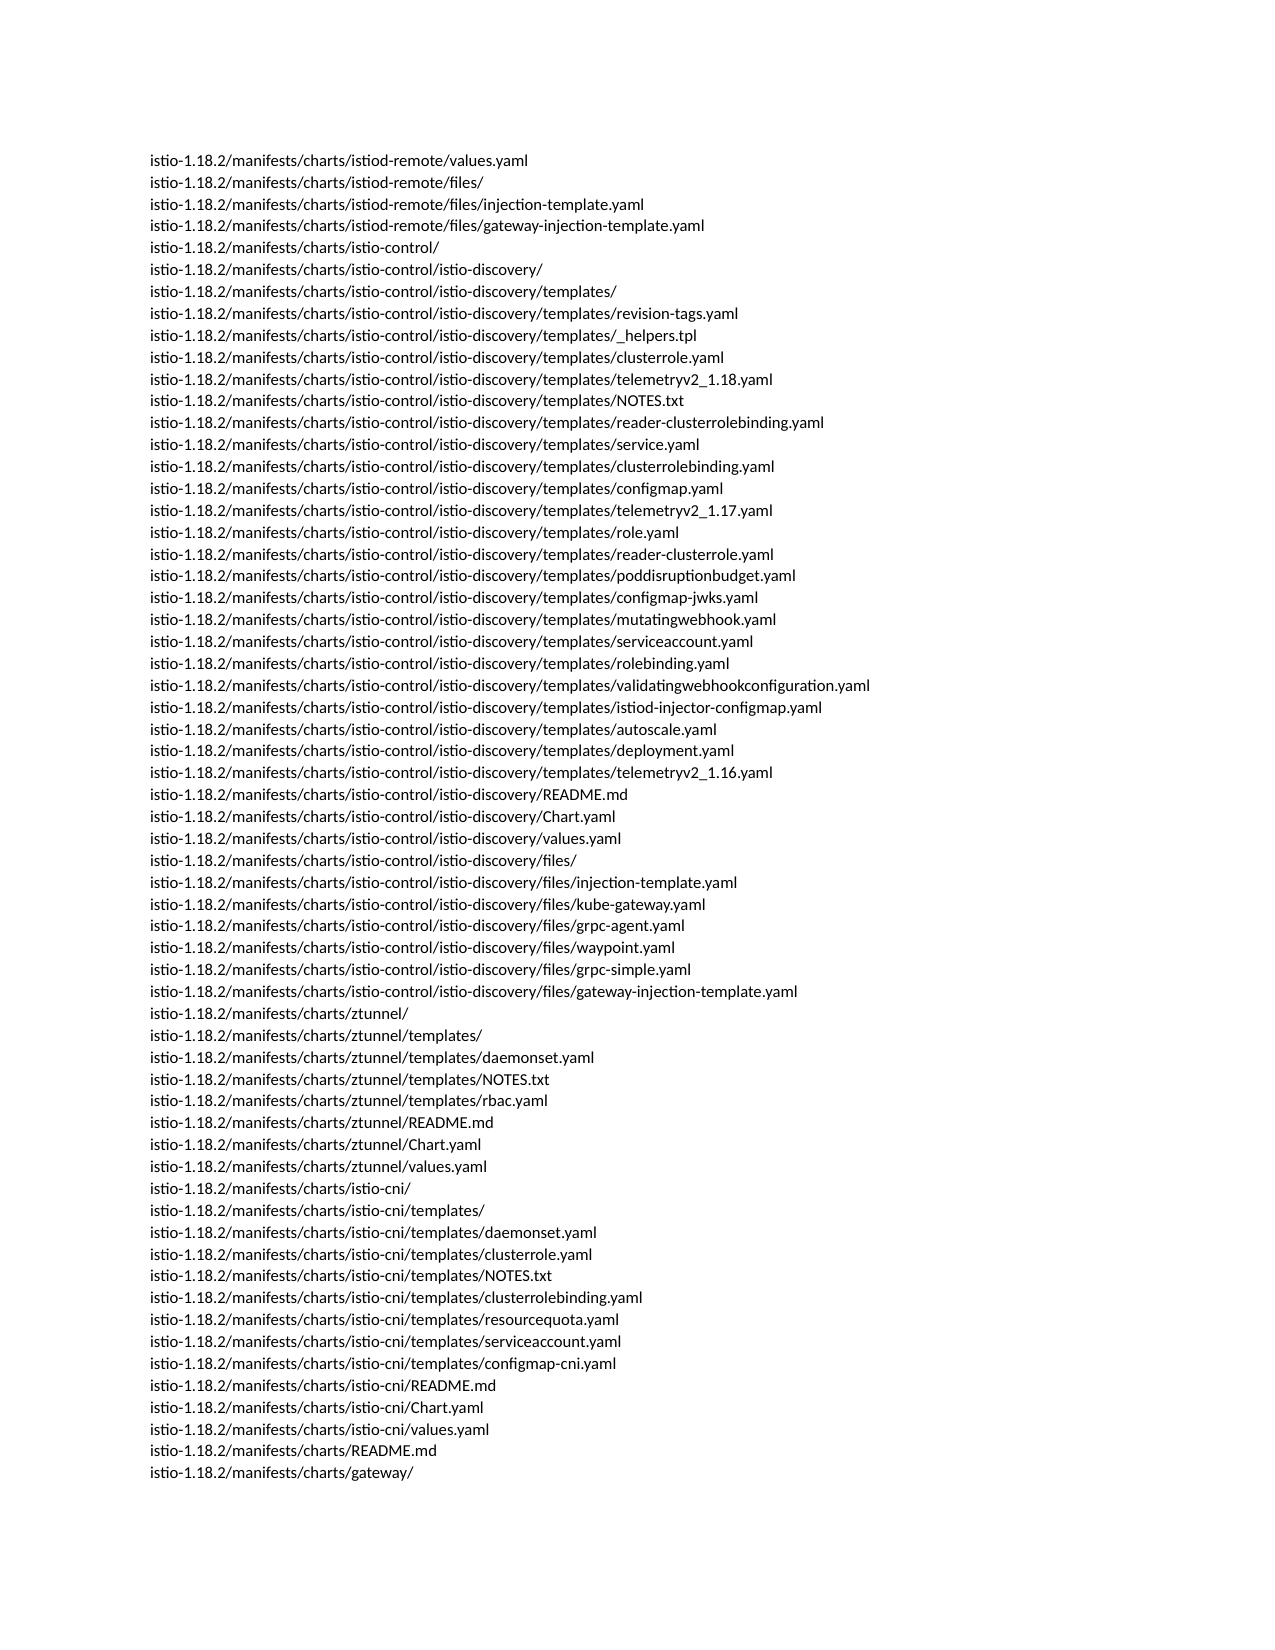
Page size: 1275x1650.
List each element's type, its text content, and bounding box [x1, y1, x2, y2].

text istio-1.18.2/manifests/charts/istio-cni/templates/configmap-cni.yaml [150, 1353, 1125, 1373]
text istio-1.18.2/manifests/charts/istio-control/istio-discovery/templates/clusterrole.yaml [150, 347, 1125, 367]
text istio-1.18.2/manifests/charts/istio-control/istio-discovery/templates/deployment.yaml [150, 741, 1125, 761]
text istio-1.18.2/manifests/charts/ztunnel/Chart.yaml [150, 1134, 1125, 1155]
text istio-1.18.2/manifests/charts/istio-control/istio-discovery/values.yaml [150, 828, 1125, 848]
text istio-1.18.2/manifests/charts/istio-control/istio-discovery/templates/configmap.yaml [150, 478, 1125, 498]
text istio-1.18.2/manifests/charts/istio-control/istio-discovery/templates/poddisruptionbudget.yaml [150, 566, 1125, 586]
text istio-1.18.2/manifests/charts/istio-control/istio-discovery/templates/validatingwebhookconfiguration.yaml [150, 675, 1125, 695]
text istio-1.18.2/manifests/charts/istio-control/istio-discovery/templates/configmap-jwks.yaml [150, 587, 1125, 608]
text istio-1.18.2/manifests/charts/istio-cni/templates/ [150, 1200, 1125, 1220]
text istio-1.18.2/manifests/charts/README.md [150, 1441, 1125, 1461]
text istio-1.18.2/manifests/charts/istio-control/istio-discovery/templates/mutatingwebhook.yaml [150, 609, 1125, 630]
text istio-1.18.2/manifests/charts/istio-control/istio-discovery/templates/_helpers.tpl [150, 325, 1125, 345]
text istio-1.18.2/manifests/charts/istio-control/istio-discovery/templates/serviceaccount.yaml [150, 631, 1125, 652]
text istio-1.18.2/manifests/charts/istio-control/istio-discovery/templates/role.yaml [150, 522, 1125, 542]
text istio-1.18.2/manifests/charts/istio-control/istio-discovery/templates/revision-tags.yaml [150, 303, 1125, 323]
text istio-1.18.2/manifests/charts/ztunnel/README.md [150, 1112, 1125, 1133]
text istio-1.18.2/manifests/charts/istio-cni/templates/daemonset.yaml [150, 1222, 1125, 1242]
text istio-1.18.2/manifests/charts/istio-control/istio-discovery/templates/reader-clusterrolebinding.yaml [150, 412, 1125, 433]
text istio-1.18.2/manifests/charts/istio-control/istio-discovery/templates/clusterrolebinding.yaml [150, 456, 1125, 477]
text istio-1.18.2/manifests/charts/istio-cni/templates/serviceaccount.yaml [150, 1331, 1125, 1352]
text istio-1.18.2/manifests/charts/istio-control/istio-discovery/templates/telemetryv2_1.18.yaml [150, 369, 1125, 389]
text istio-1.18.2/manifests/charts/istio-control/istio-discovery/files/kube-gateway.yaml [150, 894, 1125, 914]
text istio-1.18.2/manifests/charts/istio-control/istio-discovery/files/injection-template.yaml [150, 872, 1125, 892]
text istio-1.18.2/manifests/charts/istio-control/istio-discovery/templates/telemetryv2_1.17.yaml [150, 500, 1125, 520]
text istio-1.18.2/manifests/charts/istio-cni/README.md [150, 1375, 1125, 1395]
text istio-1.18.2/manifests/charts/istio-control/istio-discovery/files/waypoint.yaml [150, 937, 1125, 958]
text istio-1.18.2/manifests/charts/istio-control/istio-discovery/README.md [150, 784, 1125, 805]
text istio-1.18.2/manifests/charts/ztunnel/values.yaml [150, 1156, 1125, 1177]
text istio-1.18.2/manifests/charts/istiod-remote/files/gateway-injection-template.yaml [150, 216, 1125, 236]
text istio-1.18.2/manifests/charts/istio-cni/templates/NOTES.txt [150, 1266, 1125, 1286]
text istio-1.18.2/manifests/charts/ztunnel/templates/daemonset.yaml [150, 1047, 1125, 1067]
text istio-1.18.2/manifests/charts/ztunnel/templates/rbac.yaml [150, 1091, 1125, 1111]
text istio-1.18.2/manifests/charts/istio-control/istio-discovery/Chart.yaml [150, 806, 1125, 827]
text istio-1.18.2/manifests/charts/istiod-remote/values.yaml [150, 150, 1125, 170]
text istio-1.18.2/manifests/charts/istio-cni/templates/clusterrolebinding.yaml [150, 1287, 1125, 1308]
text istio-1.18.2/manifests/charts/istio-cni/templates/resourcequota.yaml [150, 1309, 1125, 1330]
text istio-1.18.2/manifests/charts/istio-cni/values.yaml [150, 1419, 1125, 1439]
text istio-1.18.2/manifests/charts/istio-control/istio-discovery/templates/ [150, 281, 1125, 302]
text istio-1.18.2/manifests/charts/istio-control/istio-discovery/templates/telemetryv2_1.16.yaml [150, 762, 1125, 783]
text istio-1.18.2/manifests/charts/istio-control/istio-discovery/templates/service.yaml [150, 434, 1125, 455]
text istio-1.18.2/manifests/charts/ztunnel/templates/NOTES.txt [150, 1069, 1125, 1089]
text istio-1.18.2/manifests/charts/istiod-remote/files/ [150, 172, 1125, 192]
text istio-1.18.2/manifests/charts/istio-cni/Chart.yaml [150, 1397, 1125, 1417]
text istio-1.18.2/manifests/charts/istio-cni/templates/clusterrole.yaml [150, 1244, 1125, 1264]
text istio-1.18.2/manifests/charts/istio-control/istio-discovery/files/grpc-simple.yaml [150, 959, 1125, 980]
text istio-1.18.2/manifests/charts/istio-control/ [150, 237, 1125, 258]
text istio-1.18.2/manifests/charts/istio-control/istio-discovery/templates/autoscale.yaml [150, 719, 1125, 739]
text istio-1.18.2/manifests/charts/istio-control/istio-discovery/templates/istiod-injector-configmap.yaml [150, 697, 1125, 717]
text istio-1.18.2/manifests/charts/istio-control/istio-discovery/templates/NOTES.txt [150, 391, 1125, 411]
text istio-1.18.2/manifests/charts/istio-control/istio-discovery/files/grpc-agent.yaml [150, 916, 1125, 936]
text istio-1.18.2/manifests/charts/gateway/ [150, 1462, 1125, 1483]
text istio-1.18.2/manifests/charts/istio-control/istio-discovery/files/ [150, 850, 1125, 870]
text istio-1.18.2/manifests/charts/ztunnel/ [150, 1003, 1125, 1023]
text istio-1.18.2/manifests/charts/istio-control/istio-discovery/templates/rolebinding.yaml [150, 653, 1125, 673]
text istio-1.18.2/manifests/charts/istio-control/istio-discovery/ [150, 259, 1125, 280]
text istio-1.18.2/manifests/charts/istiod-remote/files/injection-template.yaml [150, 194, 1125, 214]
text istio-1.18.2/manifests/charts/ztunnel/templates/ [150, 1025, 1125, 1045]
text istio-1.18.2/manifests/charts/istio-control/istio-discovery/files/gateway-injection-template.yaml [150, 981, 1125, 1002]
text istio-1.18.2/manifests/charts/istio-cni/ [150, 1178, 1125, 1198]
text istio-1.18.2/manifests/charts/istio-control/istio-discovery/templates/reader-clusterrole.yaml [150, 544, 1125, 564]
